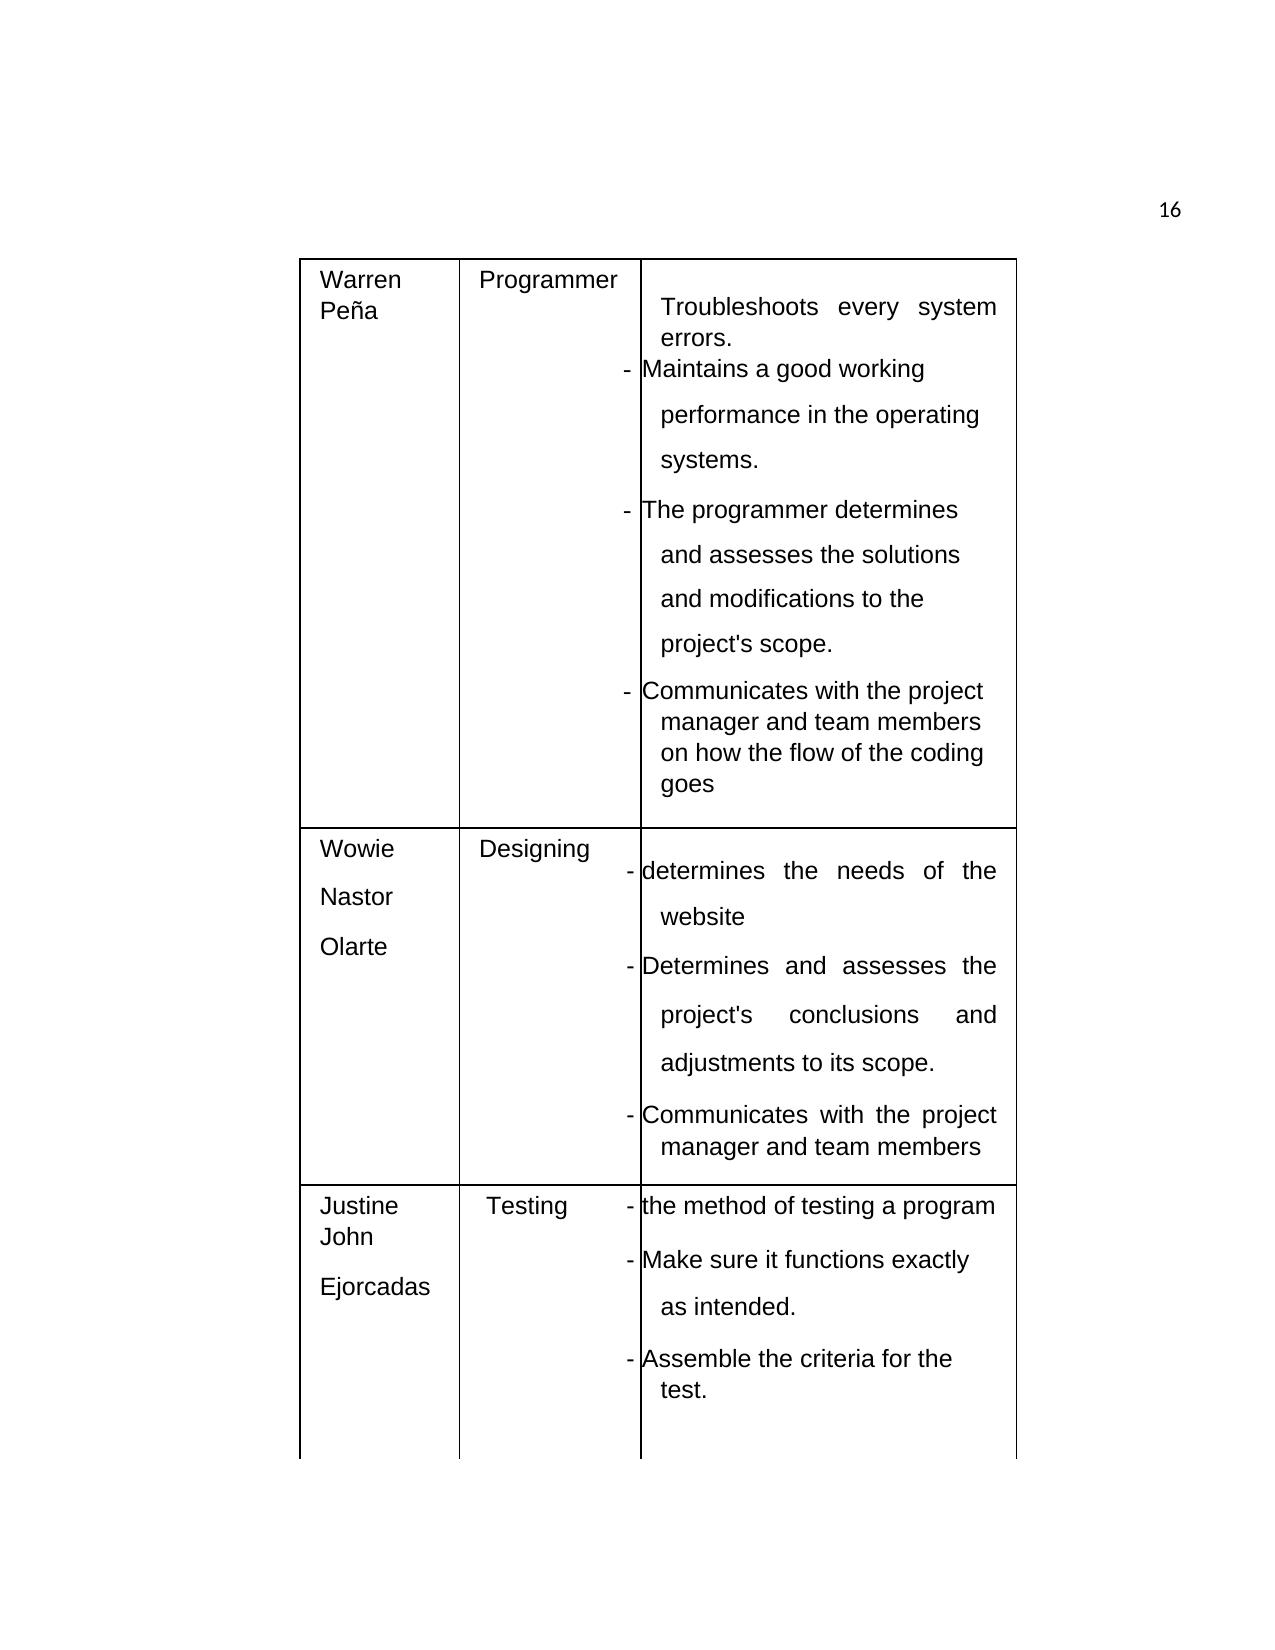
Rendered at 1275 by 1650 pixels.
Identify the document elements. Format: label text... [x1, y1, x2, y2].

table_header Programmer [460, 260, 640, 827]
table_cell determines the needs of the website Determines and assesses the project's conclusions and adjustments to its scope. Communicates with the project manager and team members [642, 829, 1016, 1184]
table_cell the method of testing a program Make sure it functions exactly as intended. Assemble the criteria for the test. [642, 1186, 1016, 1458]
table_cell Justine John Ejorcadas [301, 1186, 459, 1458]
table_cell Testing [460, 1186, 640, 1458]
table_cell Designing [460, 829, 640, 1184]
table_header Troubleshoots every system errors. Maintains a good working performance in the operating systems. The programmer determines and assesses the solutions and modifications to the project's scope. Communicates with the project manager and team members on how the flow of the coding goes [642, 260, 1016, 827]
table_cell Wowie Nastor Olarte [301, 829, 459, 1184]
table_header Warren Peña [301, 260, 459, 827]
